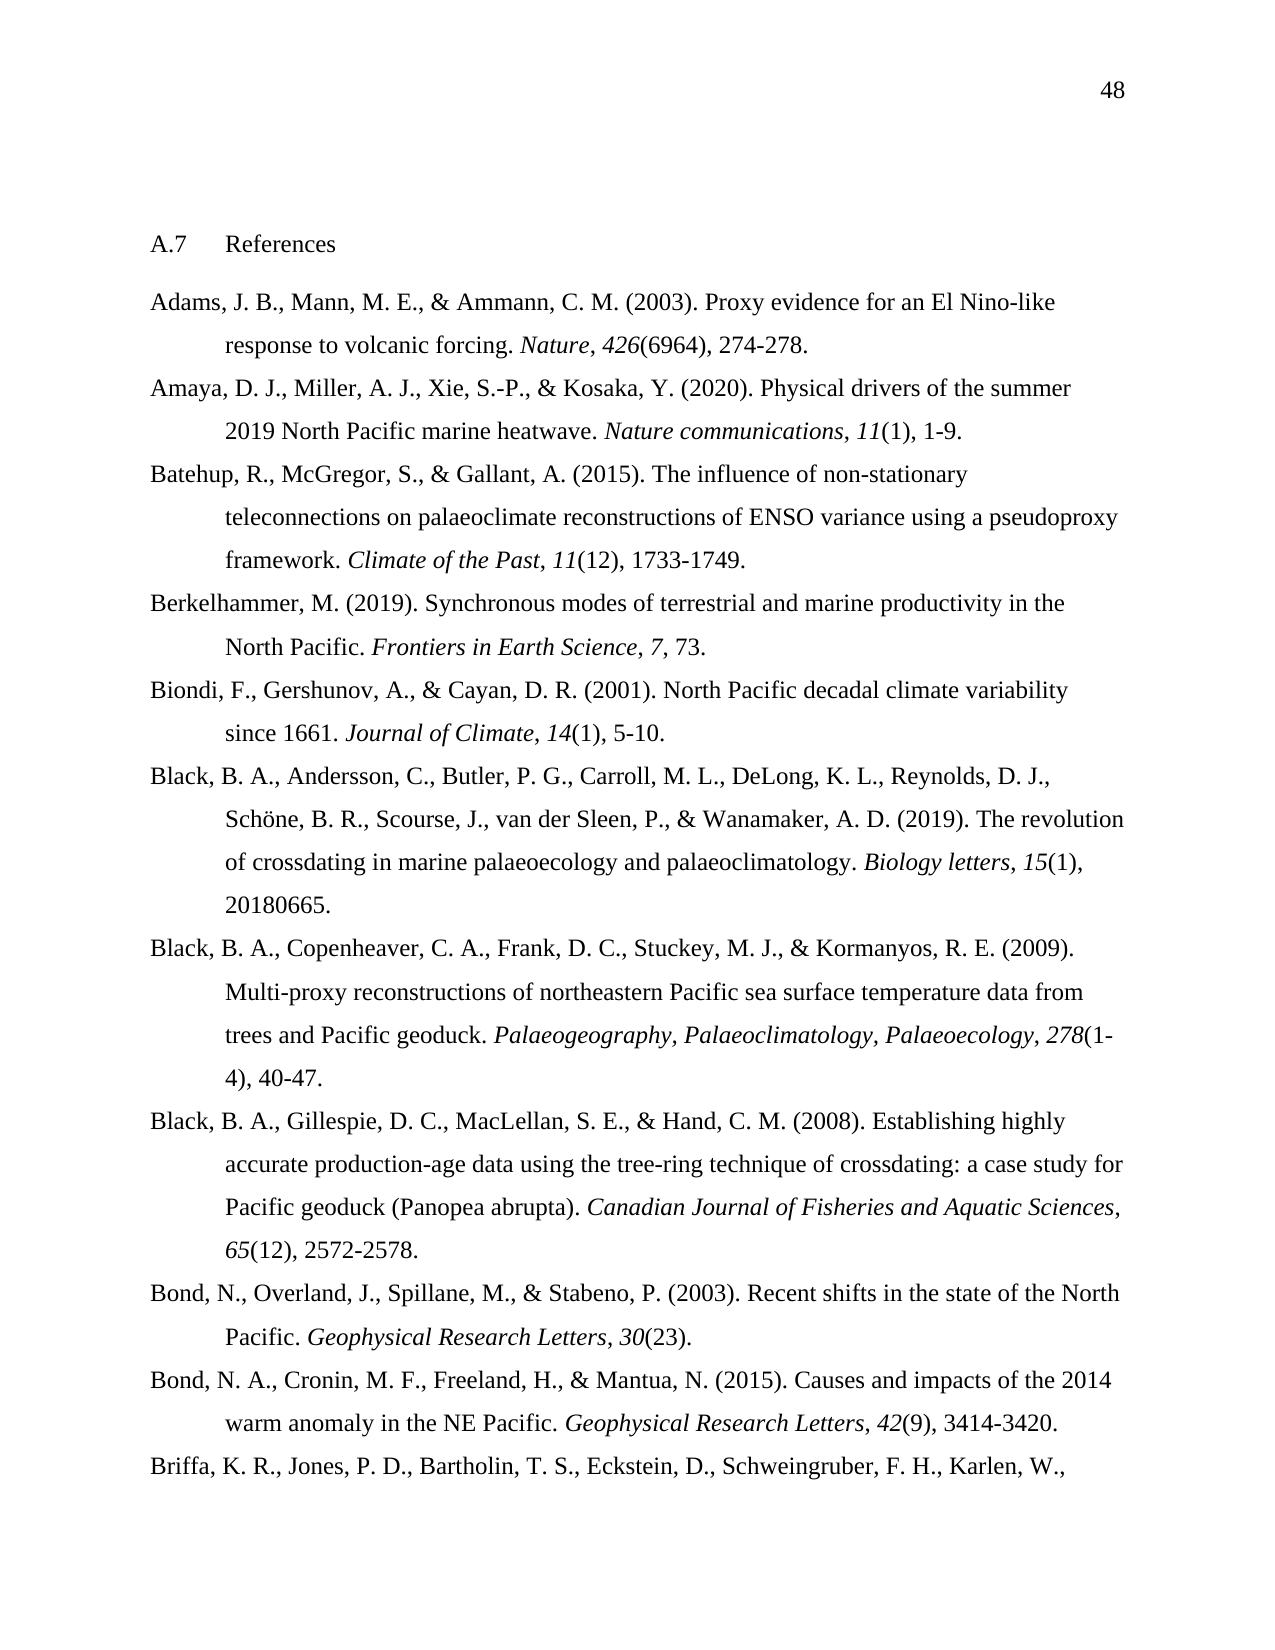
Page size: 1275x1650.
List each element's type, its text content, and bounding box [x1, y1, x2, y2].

text Black, B. A., Copenheaver, C. A., Frank, D. C., Stuckey, M. J., & Kormanyos, R. E. (2009). Multi-proxy reconstructions of northeastern Pacific sea surface temperature data from trees and Pacific geoduck. Palaeogeography, Palaeoclimatology, Palaeoecology, 278(1-4), 40-47. [150, 933, 1125, 1092]
text Bond, N. A., Cronin, M. F., Freeland, H., & Mantua, N. (2015). Causes and impacts of the 2014 warm anomaly in the NE Pacific. Geophysical Research Letters, 42(9), 3414-3420. [150, 1365, 1125, 1437]
subtitle A.7 References [150, 229, 1125, 258]
text Bond, N., Overland, J., Spillane, M., & Stabeno, P. (2003). Recent shifts in the state of the North Pacific. Geophysical Research Letters, 30(23). [150, 1278, 1125, 1350]
text Biondi, F., Gershunov, A., & Cayan, D. R. (2001). North Pacific decadal climate variability since 1661. Journal of Climate, 14(1), 5-10. [150, 675, 1125, 747]
text Adams, J. B., Mann, M. E., & Ammann, C. M. (2003). Proxy evidence for an El Nino-like response to volcanic forcing. Nature, 426(6964), 274-278. [150, 287, 1125, 358]
text Batehup, R., McGregor, S., & Gallant, A. (2015). The influence of non-stationary teleconnections on palaeoclimate reconstructions of ENSO variance using a pseudoproxy framework. Climate of the Past, 11(12), 1733-1749. [150, 459, 1125, 574]
text Berkelhammer, M. (2019). Synchronous modes of terrestrial and marine productivity in the North Pacific. Frontiers in Earth Science, 7, 73. [150, 588, 1125, 660]
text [150, 1451, 1125, 1480]
text Black, B. A., Gillespie, D. C., MacLellan, S. E., & Hand, C. M. (2008). Establishing highly accurate production-age data using the tree-ring technique of crossdating: a case study for Pacific geoduck (Panopea abrupta). Canadian Journal of Fisheries and Aquatic Sciences, 65(12), 2572-2578. [150, 1106, 1125, 1264]
text Black, B. A., Andersson, C., Butler, P. G., Carroll, M. L., DeLong, K. L., Reynolds, D. J., Schöne, B. R., Scourse, J., van der Sleen, P., & Wanamaker, A. D. (2019). The revolution of crossdating in marine palaeoecology and palaeoclimatology. Biology letters, 15(1), 20180665. [150, 761, 1125, 919]
text Amaya, D. J., Miller, A. J., Xie, S.-P., & Kosaka, Y. (2020). Physical drivers of the summer 2019 North Pacific marine heatwave. Nature communications, 11(1), 1-9. [150, 373, 1125, 445]
